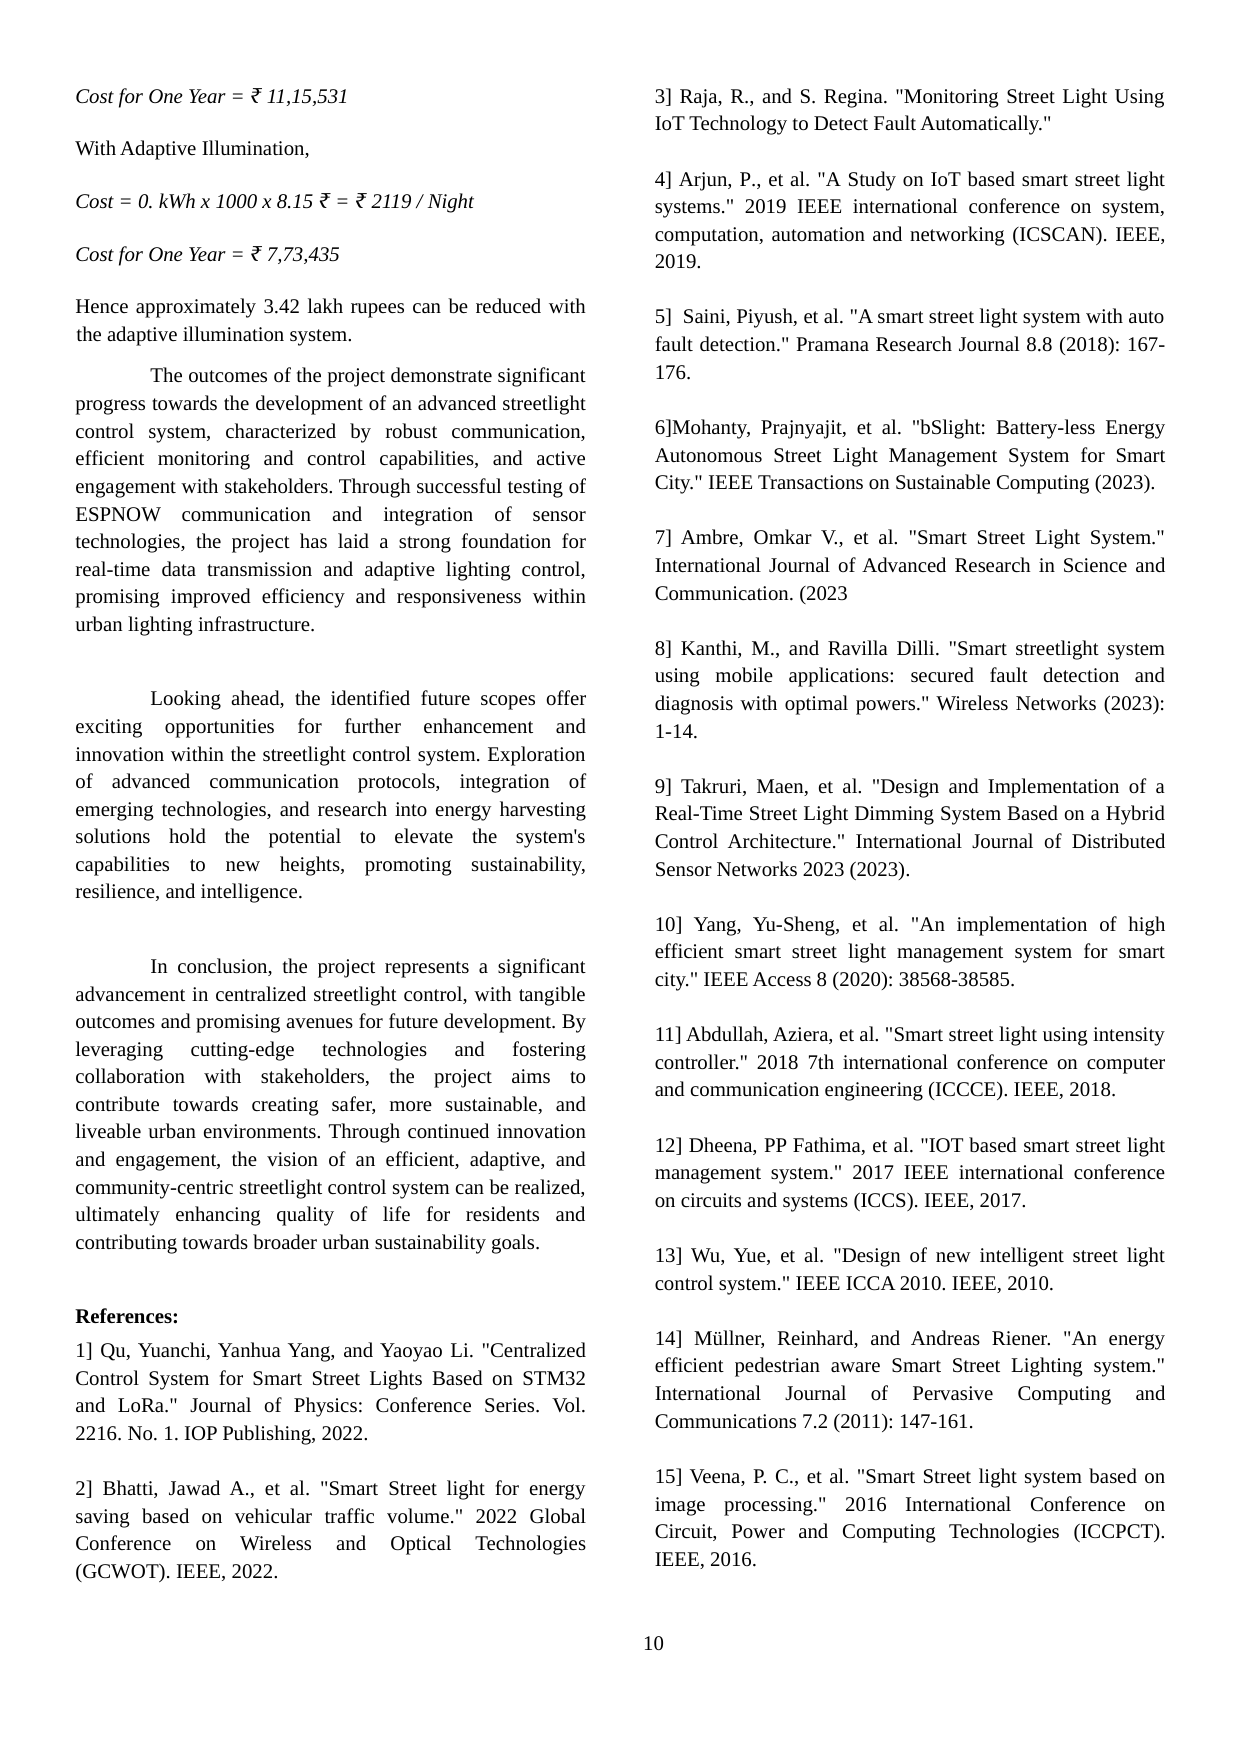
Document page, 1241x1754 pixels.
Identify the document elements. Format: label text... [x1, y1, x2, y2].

text 13] Wu, Yue, et al. "Design of new intelligent street light control system." IEEE ICCA 2010. IEEE, 2010. [654, 1243, 1166, 1295]
text 5] Saini, Piyush, et al. "A smart street light system with auto fault detection." Pramana Research Journal 8.8 (2018): 167-176. [654, 304, 1166, 384]
text Cost = 0. kWh x 1000 x 8.15 ₹ = ₹ 2119 / Night [75, 189, 586, 213]
text 9] Takruri, Maen, et al. "Design and Implementation of a Real-Time Street Light Dimming System Based on a Hybrid Control Architecture." International Journal of Distributed Sensor Networks 2023 (2023). [654, 774, 1166, 881]
text 4] Arjun, P., et al. "A Study on IoT based smart street light systems." 2019 IEEE international conference on system, computation, automation and networking (ICSCAN). IEEE, 2019. [654, 166, 1166, 273]
text Cost for One Year = ₹ 7,73,435 [75, 241, 586, 266]
text 14] Müllner, Reinhard, and Andreas Riener. "An energy efficient pedestrian aware Smart Street Lighting system." International Journal of Pervasive Computing and Communications 7.2 (2011): 147-161. [654, 1326, 1166, 1433]
text 12] Dheena, PP Fathima, et al. "IOT based smart street light management system." 2017 IEEE international conference on circuits and systems (ICCS). IEEE, 2017. [654, 1133, 1166, 1212]
text Hence approximately 3.42 lakh rupees can be reduced with the adaptive illumination system. [75, 294, 586, 346]
text 15] Veena, P. C., et al. "Smart Street light system based on image processing." 2016 International Conference on Circuit, Power and Computing Technologies (ICCPCT). IEEE, 2016. [654, 1464, 1166, 1571]
text 8] Kanthi, M., and Ravilla Dilli. "Smart streetlight system using mobile applications: secured fault detection and diagnosis with optimal powers." Wireless Networks (2023): 1-14. [654, 636, 1166, 743]
text In conclusion, the project represents a significant advancement in centralized streetlight control, with tangible outcomes and promising avenues for future development. By leveraging cutting-edge technologies and fostering collaboration with stakeholders, the project aims to contribute towards creating safer, more sustainable, and liveable urban environments. Through continued innovation and engagement, the vision of an efficient, adaptive, and community-centric streetlight control system can be realized, ultimately enhancing quality of life for residents and contributing towards broader urban sustainability goals. [75, 954, 586, 1254]
text References: [75, 1304, 586, 1328]
text 3] Raja, R., and S. Regina. "Monitoring Street Light Using IoT Technology to Detect Fault Automatically." [654, 84, 1166, 135]
text 6]Mohanty, Prajnyajit, et al. "bSlight: Battery-less Energy Autonomous Street Light Management System for Smart City." IEEE Transactions on Sustainable Computing (2023). [654, 415, 1166, 494]
text 7] Ambre, Omkar V., et al. "Smart Street Light System." International Journal of Advanced Research in Science and Communication. (2023 [654, 525, 1166, 604]
text 11] Abdullah, Aziera, et al. "Smart street light using intensity controller." 2018 7th international conference on computer and communication engineering (ICCCE). IEEE, 2018. [654, 1022, 1166, 1101]
text Looking ahead, the identified future scopes offer exciting opportunities for further enhancement and innovation within the streetlight control system. Exploration of advanced communication protocols, integration of emerging technologies, and research into energy harvesting solutions hold the potential to elevate the system's capabilities to new heights, promoting sustainability, resilience, and intelligence. [75, 686, 586, 903]
text 10] Yang, Yu-Sheng, et al. "An implementation of high efficient smart street light management system for smart city." IEEE Access 8 (2020): 38568-38585. [654, 912, 1166, 991]
text With Adaptive Illumination, [75, 136, 586, 160]
text 2] Bhatti, Jawad A., et al. "Smart Street light for energy saving based on vehicular traffic volume." 2022 Global Conference on Wireless and Optical Technologies (GCWOT). IEEE, 2022. [75, 1476, 586, 1583]
text The outcomes of the project demonstrate significant progress towards the development of an advanced streetlight control system, characterized by robust communication, efficient monitoring and control capabilities, and active engagement with stakeholders. Through successful testing of ESPNOW communication and integration of sensor technologies, the project has laid a strong foundation for real-time data transmission and adaptive lighting control, promising improved efficiency and responsiveness within urban lighting infrastructure. [75, 363, 586, 636]
text Cost for One Year = ₹ 11,15,531 [75, 84, 586, 108]
text 1] Qu, Yuanchi, Yanhua Yang, and Yaoyao Li. "Centralized Control System for Smart Street Lights Based on STM32 and LoRa." Journal of Physics: Conference Series. Vol. 2216. No. 1. IOP Publishing, 2022. [75, 1338, 586, 1445]
